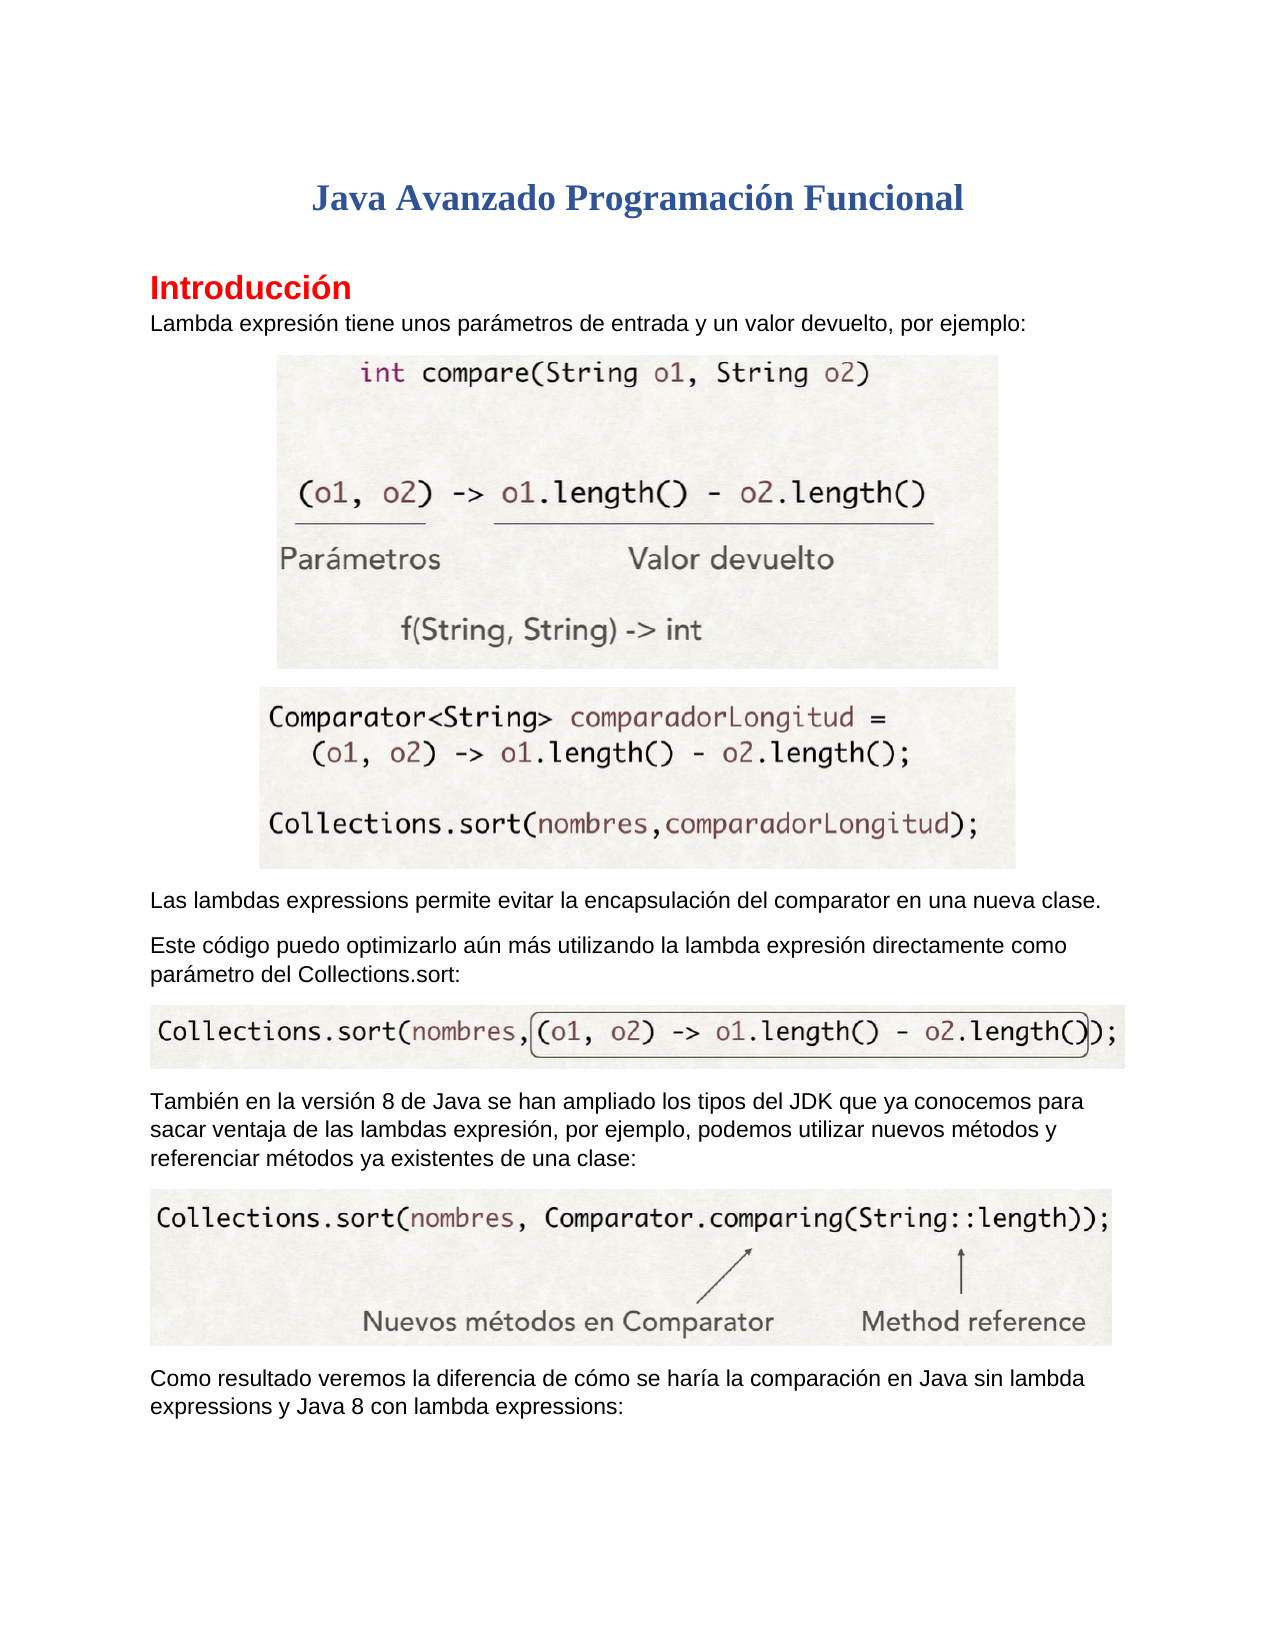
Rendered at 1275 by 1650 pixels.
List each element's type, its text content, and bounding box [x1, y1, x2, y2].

text Lambda expresión tiene unos parámetros de entrada y un valor devuelto, por ejemplo: [150, 310, 1125, 336]
subtitle Introducción [150, 268, 1125, 307]
text Este código puedo optimizarlo aún más utilizando la lambda expresión directamente como parámetro del Collections.sort: [150, 932, 1125, 987]
picture [259, 687, 1016, 869]
subtitle Java Avanzado Programación Funcional [150, 175, 1125, 218]
text También en la versión 8 de Java se han ampliado los tipos del JDK que ya conocemos para sacar ventaja de las lambdas expresión, por ejemplo, podemos utilizar nuevos métodos y referenciar métodos ya existentes de una clase: [150, 1088, 1125, 1171]
picture [150, 1189, 1113, 1346]
picture [276, 355, 999, 669]
picture [150, 1005, 1125, 1069]
text Como resultado veremos la diferencia de cómo se haría la comparación en Java sin lambda expressions y Java 8 con lambda expressions: [150, 1365, 1125, 1419]
text Las lambdas expressions permite evitar la encapsulación del comparator en una nueva clase. [150, 887, 1125, 913]
